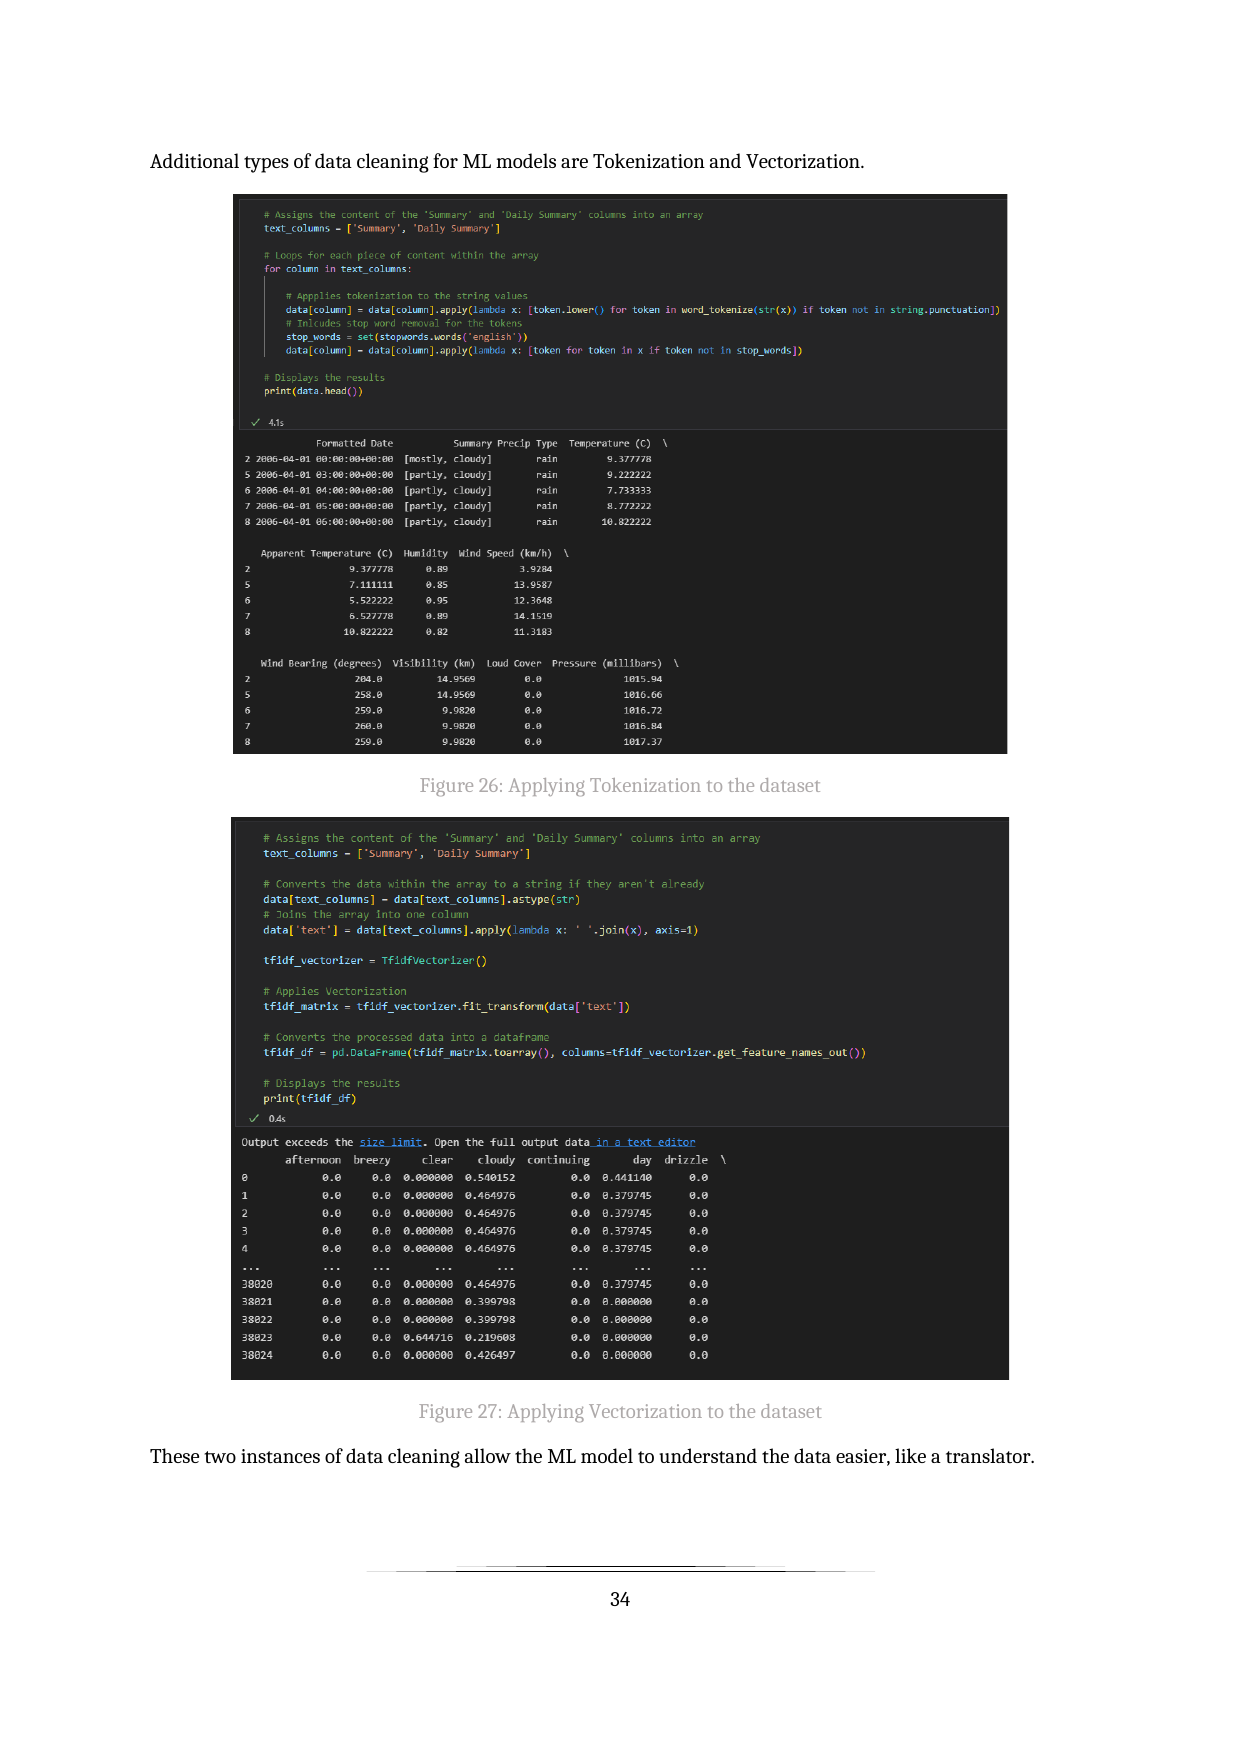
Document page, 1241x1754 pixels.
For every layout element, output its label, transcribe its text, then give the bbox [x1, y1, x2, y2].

picture [231, 817, 1010, 1380]
text Figure 27: Applying Vectorization to the dataset [150, 1400, 1090, 1424]
text Figure 26: Applying Tokenization to the dataset [150, 773, 1090, 797]
picture [233, 194, 1008, 754]
text Additional types of data cleaning for ML models are Tokenization and Vectorization. [150, 150, 1090, 174]
text These two instances of data cleaning allow the ML model to understand the data easier, like a translator. [150, 1444, 1090, 1468]
